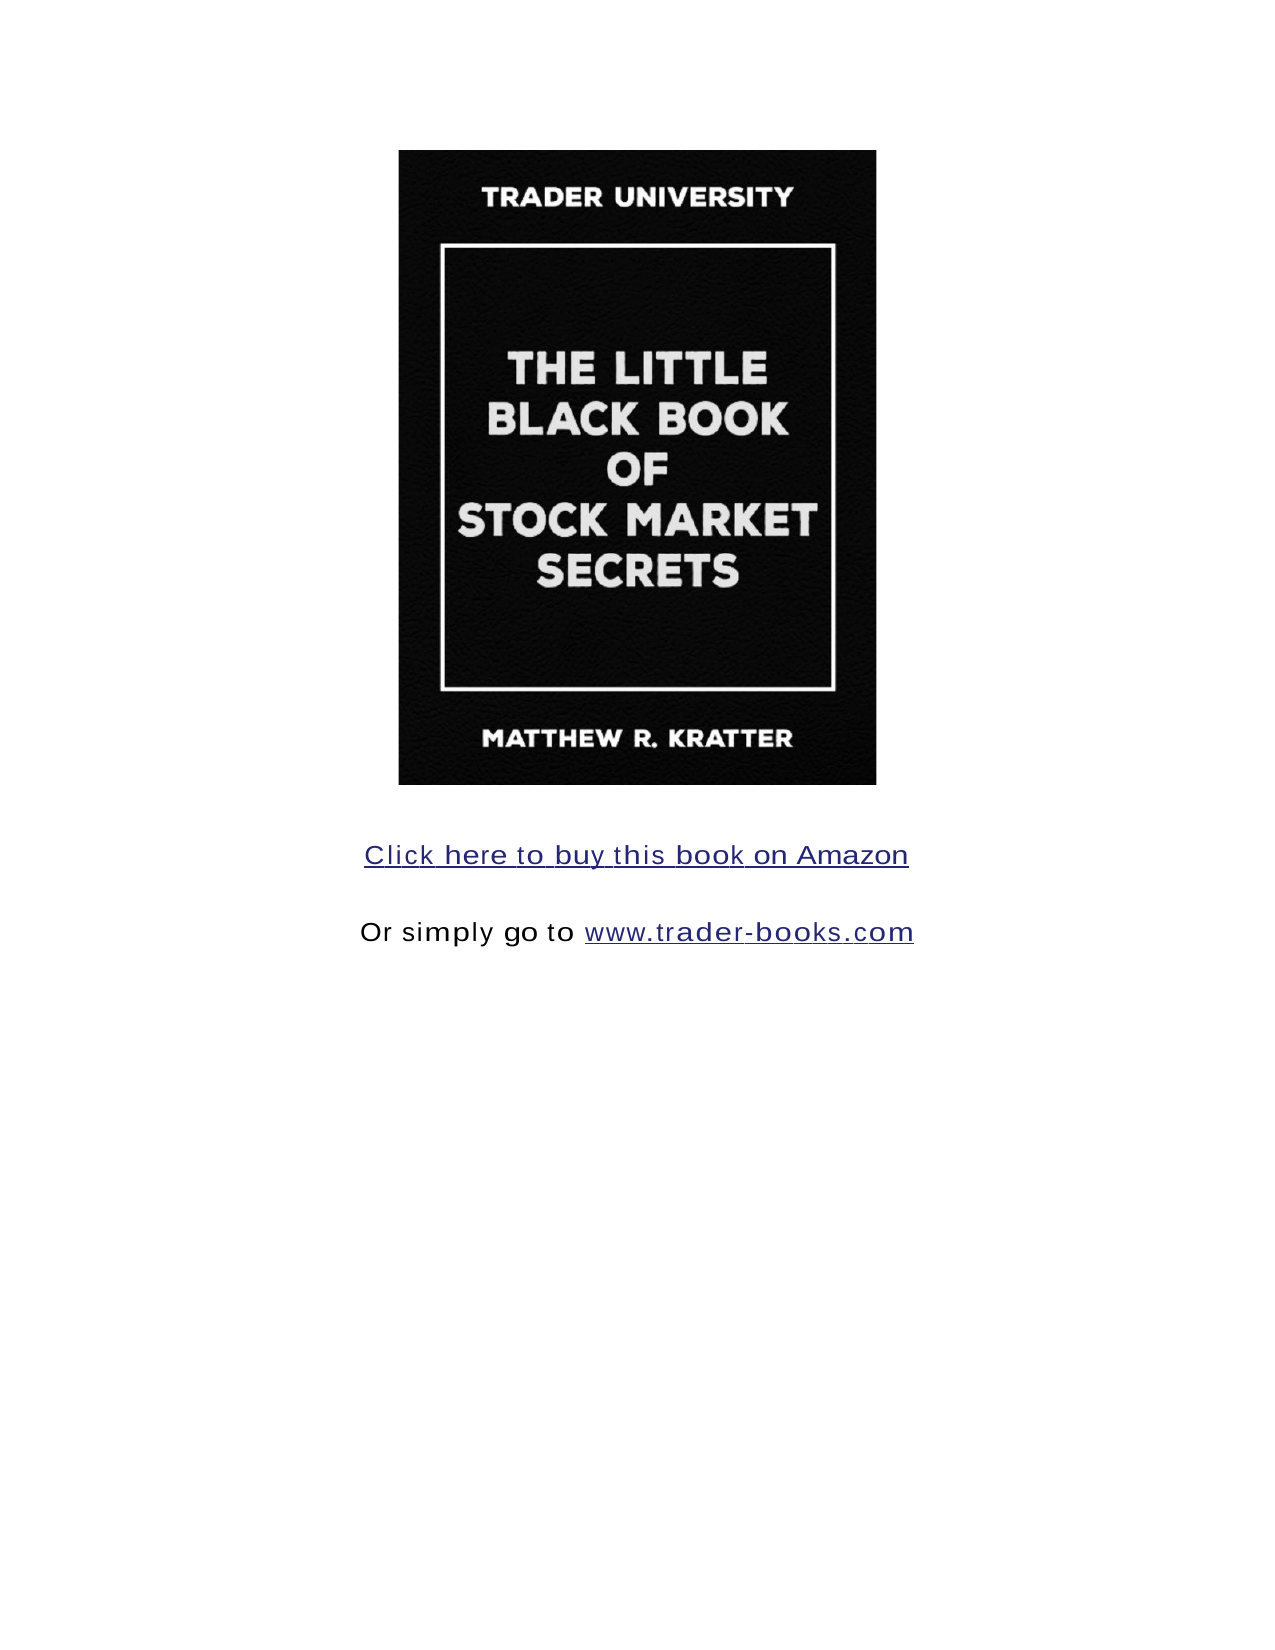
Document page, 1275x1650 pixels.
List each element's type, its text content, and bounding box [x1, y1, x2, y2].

text Or simply go to www.trader-books.com [360, 917, 1188, 947]
text Click here to buy this book on Amazon [364, 840, 1188, 870]
picture [398, 150, 877, 785]
